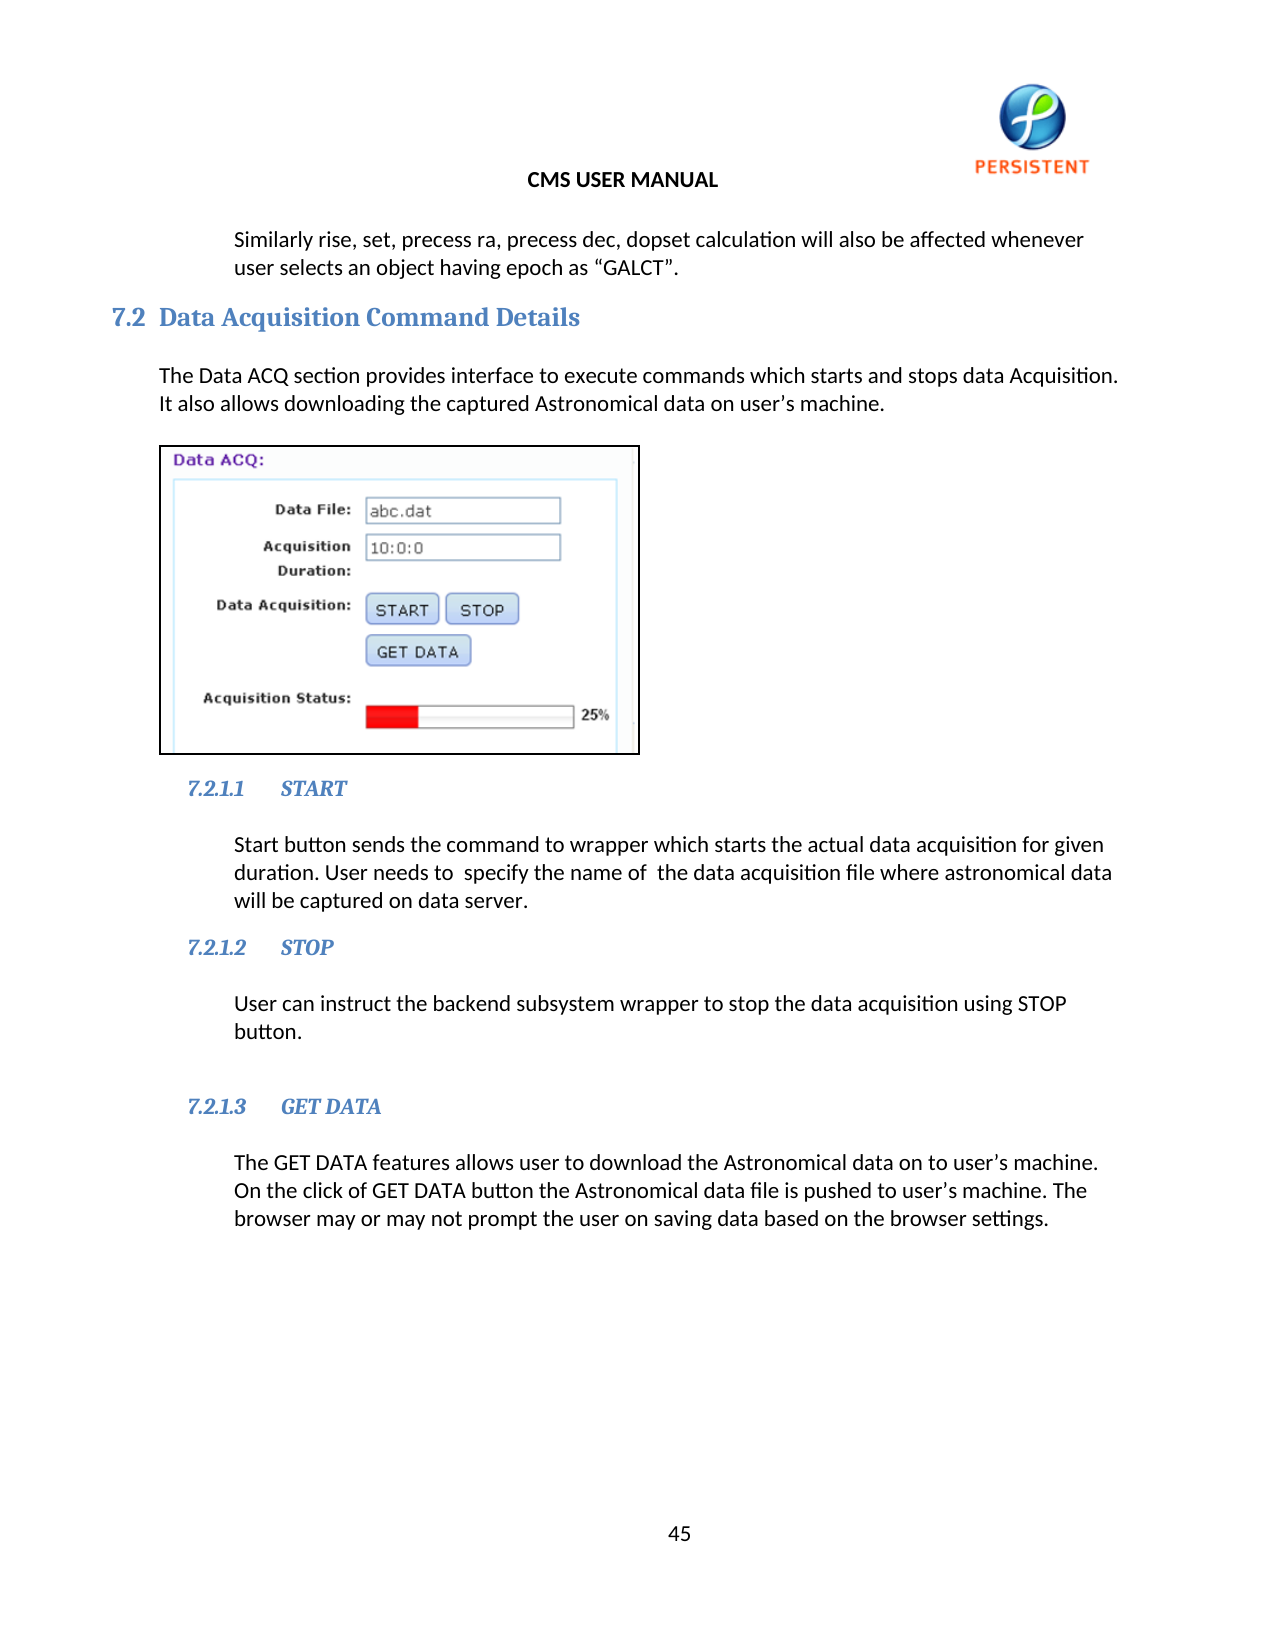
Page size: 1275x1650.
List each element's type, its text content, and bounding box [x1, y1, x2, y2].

text Start button sends the command to wrapper which starts the actual data acquisition for given duration. User needs to specify the name of the data acquisition file where astronomical data will be captured on data server. [234, 830, 1125, 914]
subtitle GET DATA [187, 1094, 1125, 1121]
picture [161, 447, 638, 753]
text The GET DATA features allows user to download the Astronomical data on to user’s machine. On the click of GET DATA button the Astronomical data file is pushed to user’s machine. The browser may or may not prompt the user on saving data based on the browser settings. [234, 1148, 1125, 1233]
subtitle Data Acquisition Command Details [112, 302, 1125, 333]
subtitle START [187, 776, 1125, 802]
text Similarly rise, set, precess ra, precess dec, dopset calculation will also be affected whenever user selects an object having epoch as “GALCT”. [234, 225, 1125, 281]
subtitle STOP [187, 935, 1125, 961]
text The Data ACQ section provides interface to execute commands which starts and stops data Acquisition. It also allows downloading the captured Astronomical data on user’s machine. [159, 361, 1125, 417]
picture [964, 75, 1100, 188]
text User can instruct the backend subsystem wrapper to stop the data acquisition using STOP button. [234, 989, 1125, 1045]
